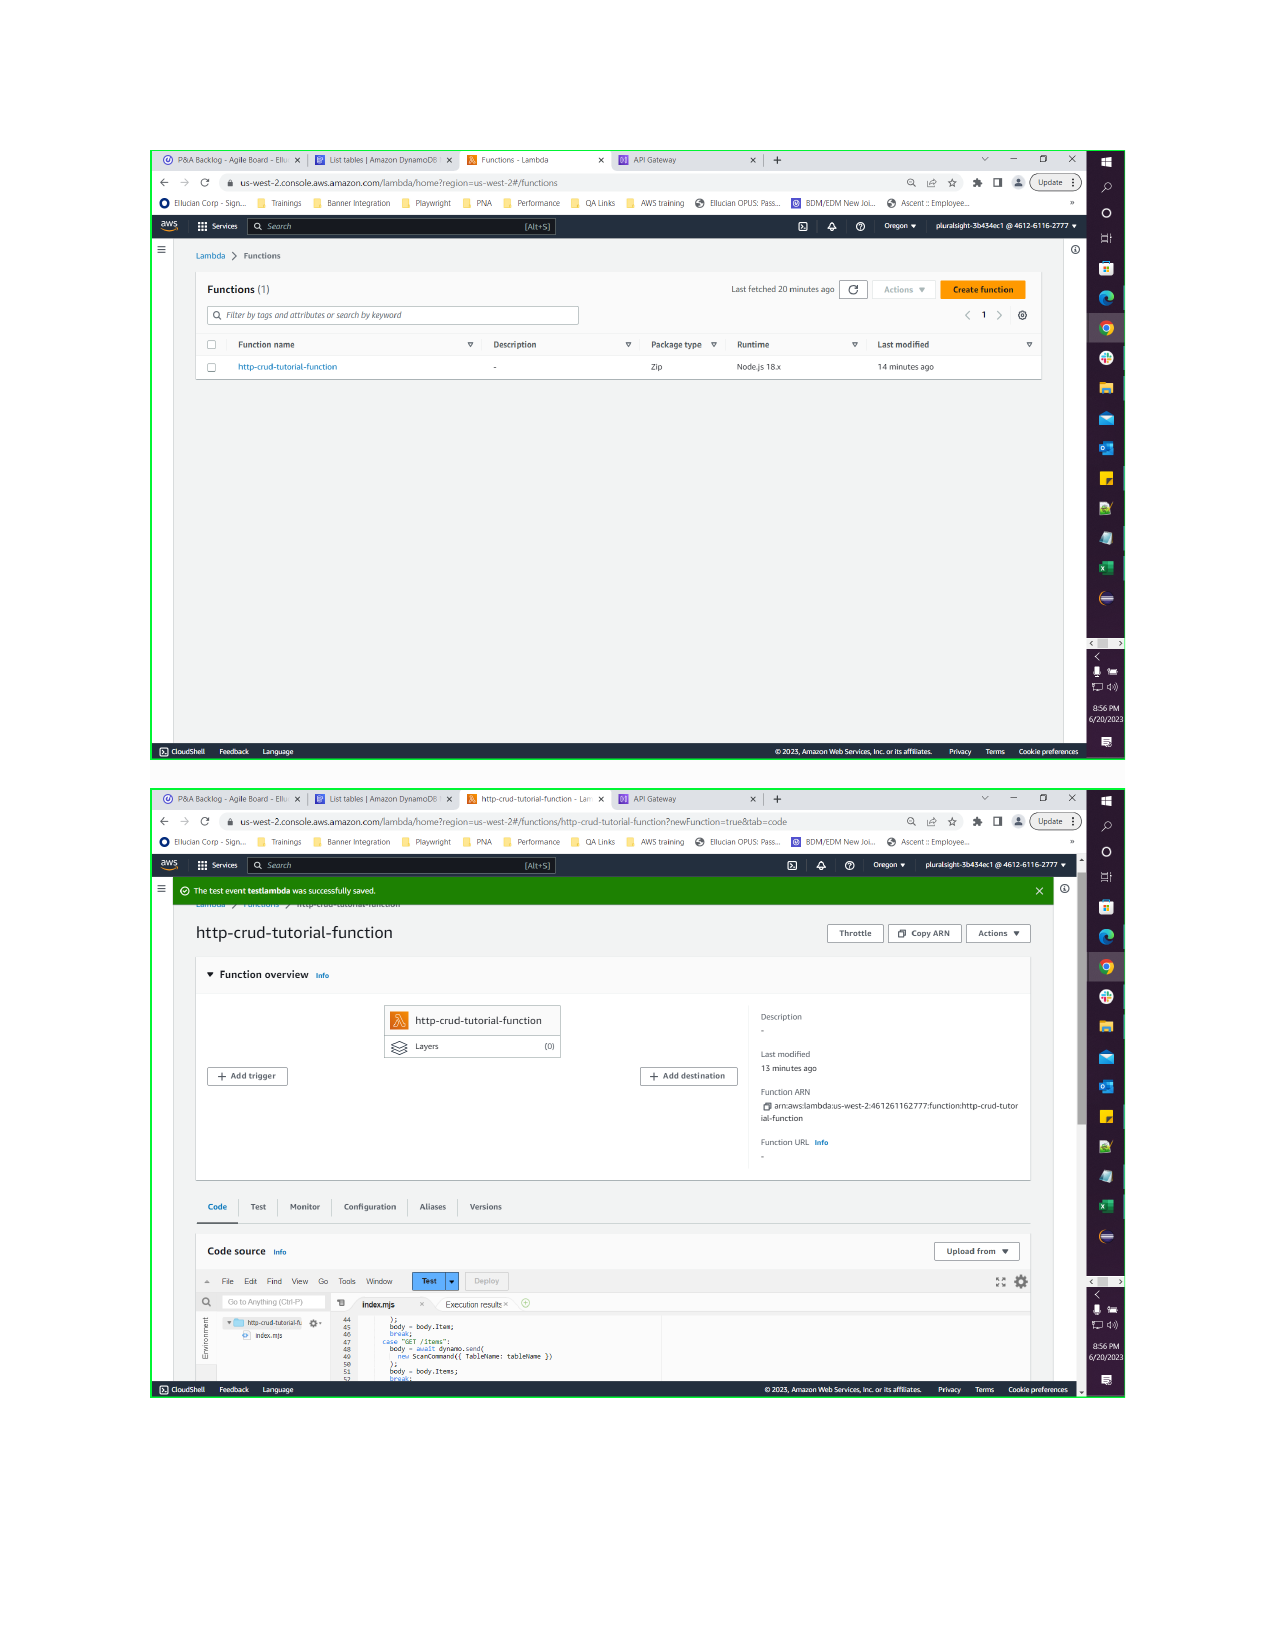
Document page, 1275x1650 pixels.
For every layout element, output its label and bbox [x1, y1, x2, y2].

picture [150, 788, 1125, 1398]
picture [150, 150, 1125, 760]
